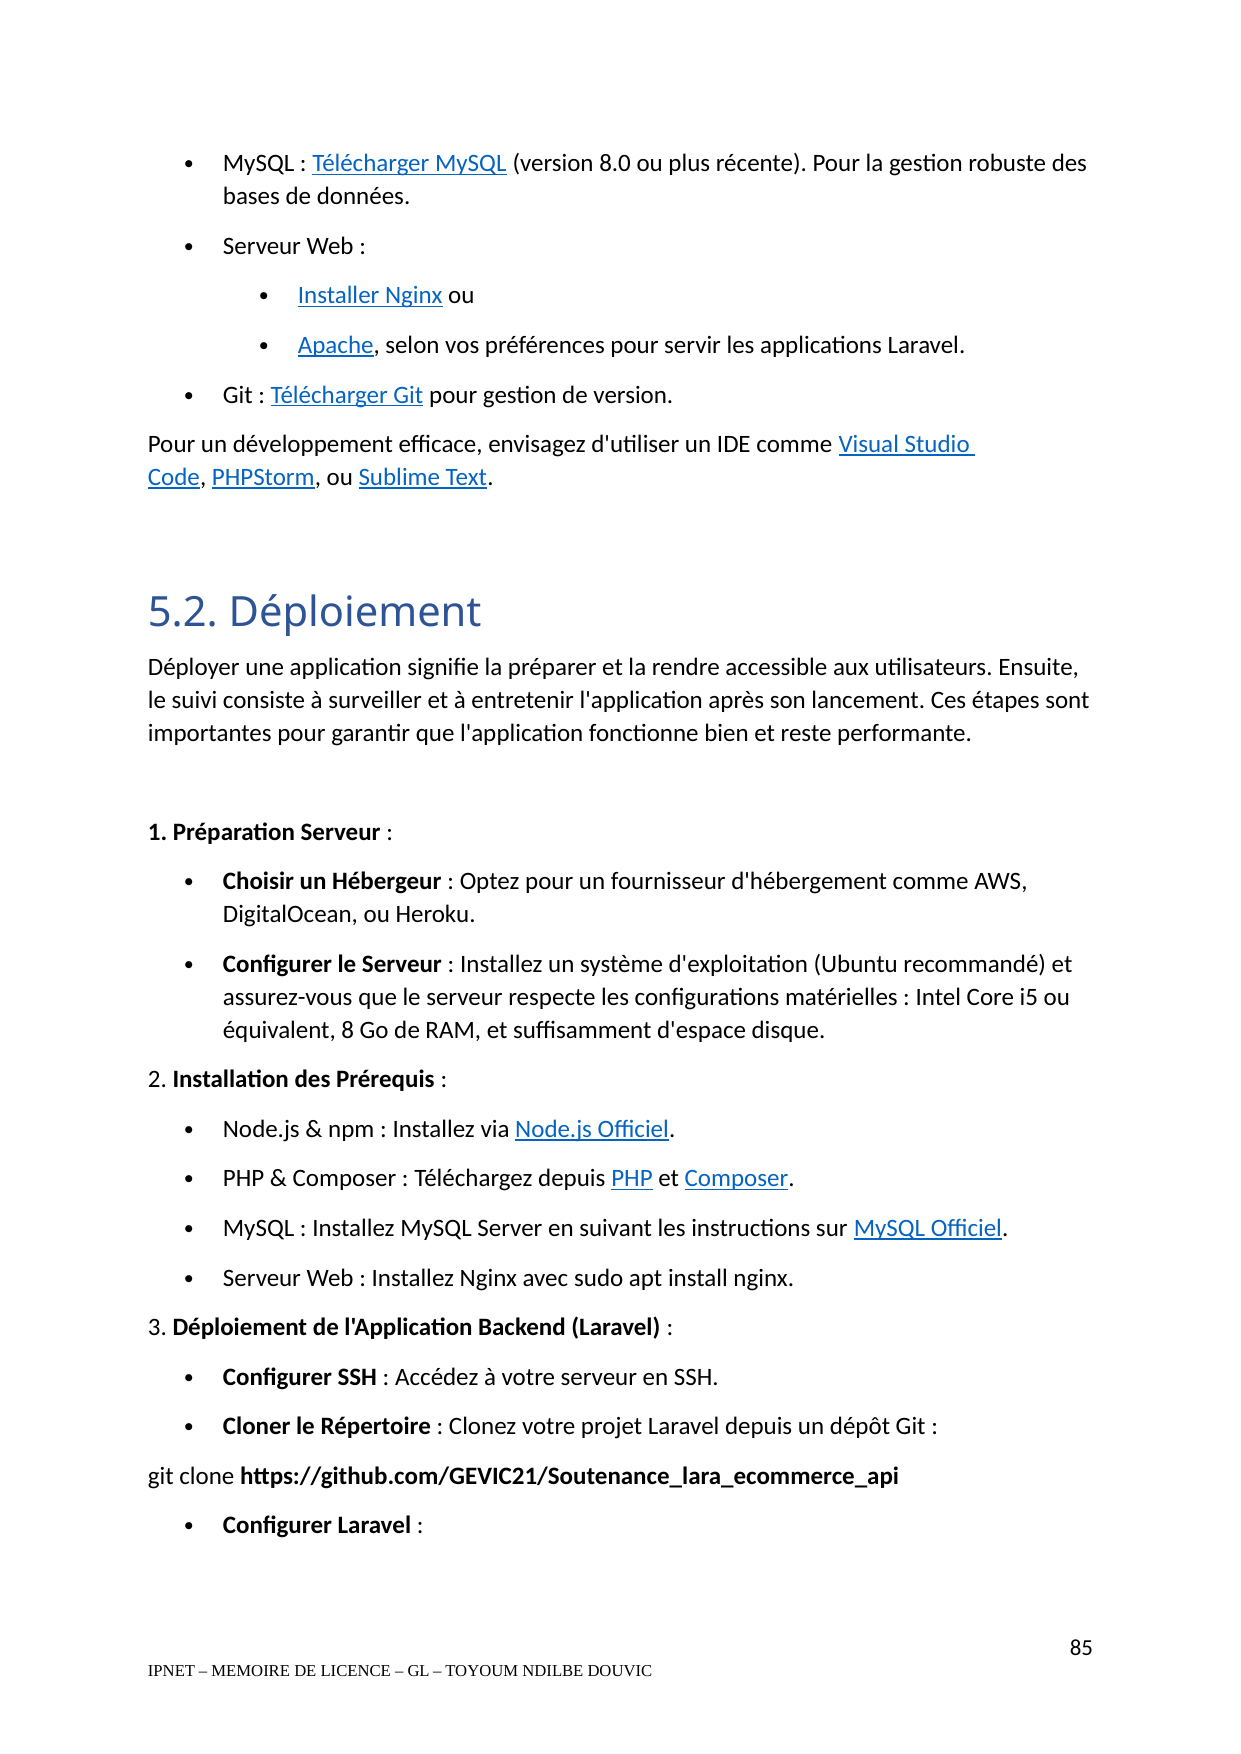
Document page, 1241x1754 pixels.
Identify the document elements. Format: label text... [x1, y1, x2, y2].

subtitle 5.2. Déploiement [148, 581, 1093, 638]
list Configurer le Serveur : Installez un système d'exploitation (Ubuntu recommandé) et assurez-vous que le serveur respecte les configurations matérielles : Intel Core i5 ou équivalent, 8 Go de RAM, et suffisamment d'espace disque. [185, 948, 1093, 1044]
text Déployer une application signifie la préparer et la rendre accessible aux utilisateurs. Ensuite, le suivi consiste à surveiller et à entretenir l'application après son lancement. Ces étapes sont importantes pour garantir que l'application fonctionne bien et reste performante. [148, 651, 1093, 747]
list Configurer Laravel : [185, 1510, 1093, 1540]
text 2. Installation des Prérequis : [148, 1063, 1093, 1094]
list PHP & Composer : Téléchargez depuis PHP et Composer. [185, 1163, 1093, 1193]
text Pour un développement efficace, envisagez d'utiliser un IDE comme Visual Studio Code, PHPStorm, ou Sublime Text. [148, 428, 1093, 492]
list Apache, selon vos préférences pour servir les applications Laravel. [260, 329, 1093, 360]
text 3. Déploiement de l'Application Backend (Laravel) : [148, 1311, 1093, 1342]
list Choisir un Hébergeur : Optez pour un fournisseur d'hébergement comme AWS, DigitalOcean, ou Heroku. [185, 866, 1093, 929]
list Node.js & npm : Installez via Node.js Officiel. [185, 1113, 1093, 1143]
list MySQL : Télécharger MySQL (version 8.0 ou plus récente). Pour la gestion robuste des bases de données. [185, 148, 1093, 211]
list Installer Nginx ou [260, 280, 1093, 310]
list Serveur Web : [185, 230, 1093, 261]
list MySQL : Installez MySQL Server en suivant les instructions sur MySQL Officiel. [185, 1212, 1093, 1243]
list Serveur Web : Installez Nginx avec sudo apt install nginx. [185, 1262, 1093, 1292]
text git clone https://github.com/GEVIC21/Soutenance_lara_ecommerce_api [148, 1460, 1093, 1491]
list Configurer SSH : Accédez à votre serveur en SSH. [185, 1361, 1093, 1391]
list Cloner le Répertoire : Clonez votre projet Laravel depuis un dépôt Git : [185, 1411, 1093, 1441]
text 1. Préparation Serveur : [148, 816, 1093, 846]
list Git : Télécharger Git pour gestion de version. [185, 379, 1093, 409]
